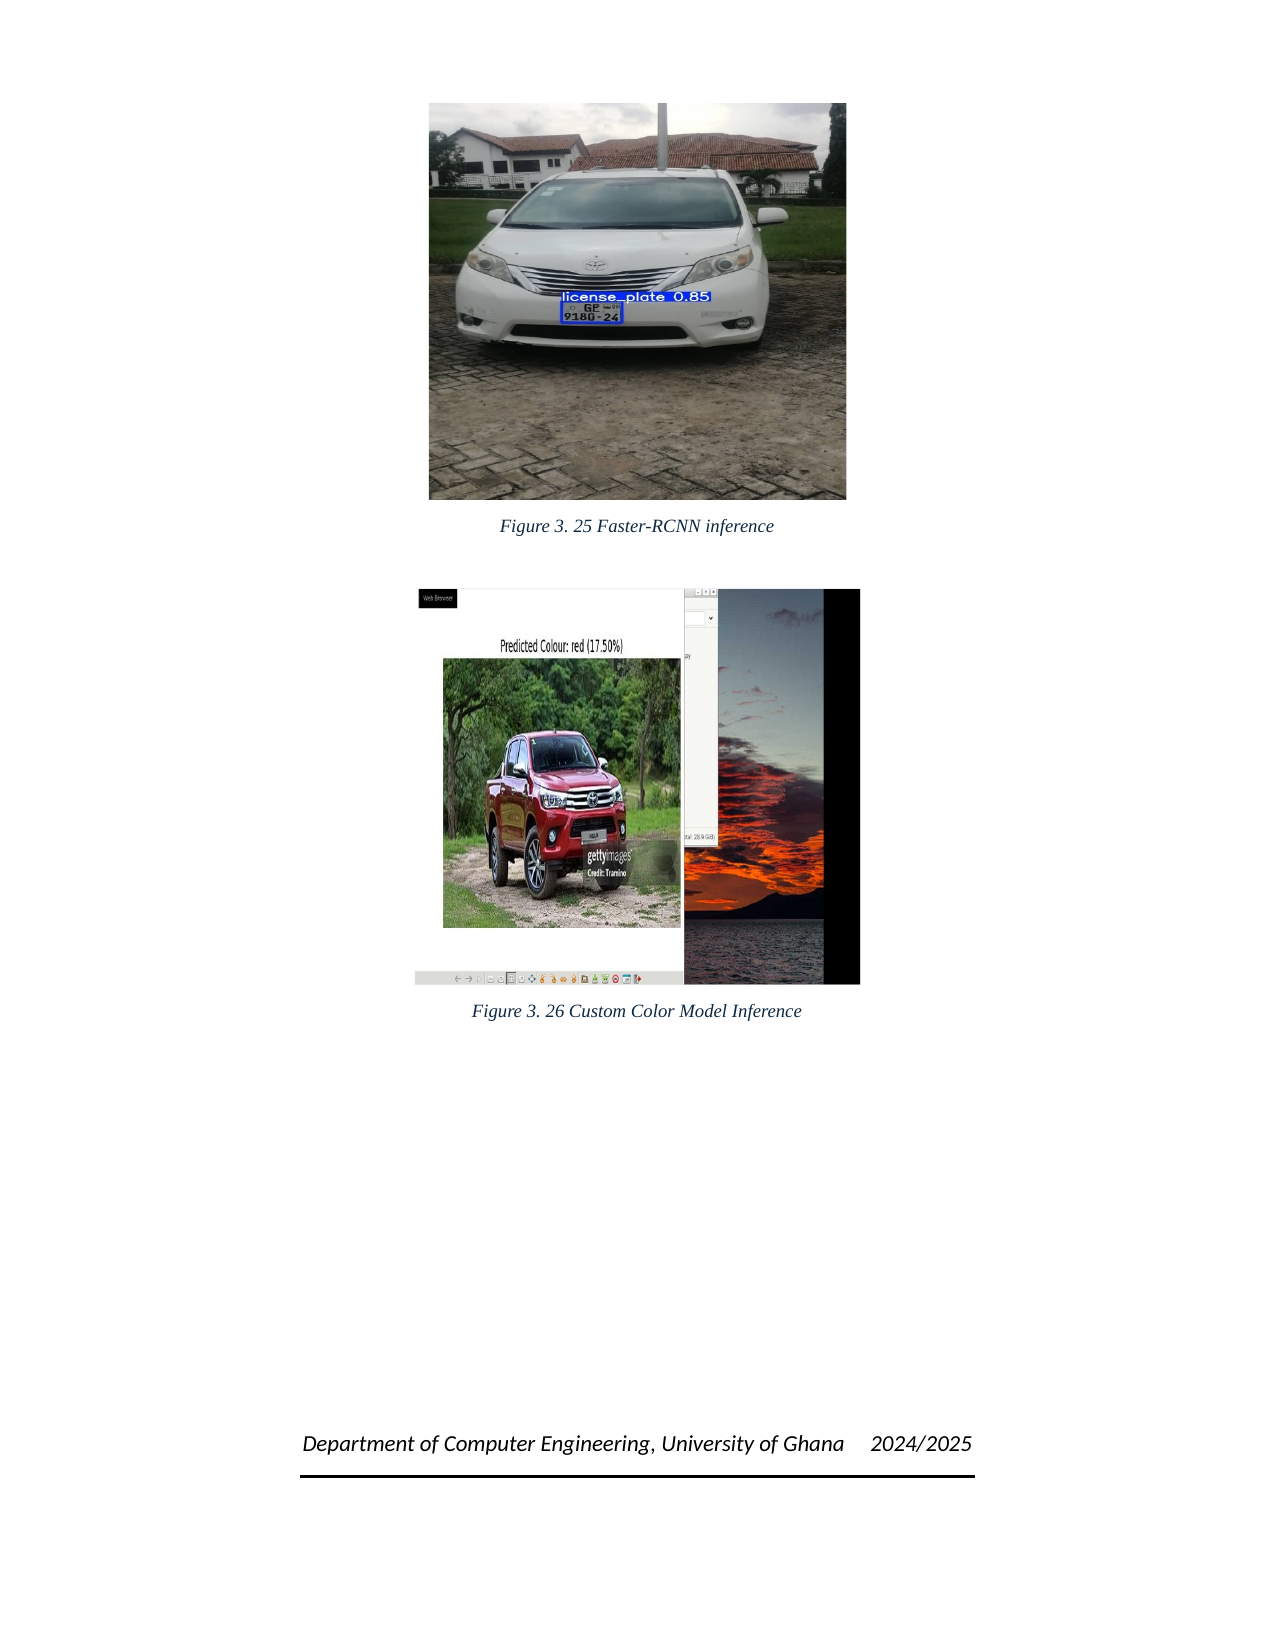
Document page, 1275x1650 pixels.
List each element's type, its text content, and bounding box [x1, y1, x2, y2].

picture [428, 103, 847, 500]
picture [414, 588, 861, 985]
text Figure 3. 25 Faster-RCNN inference [150, 514, 1125, 536]
text Figure 3. 26 Custom Color Model Inference [150, 1000, 1125, 1021]
